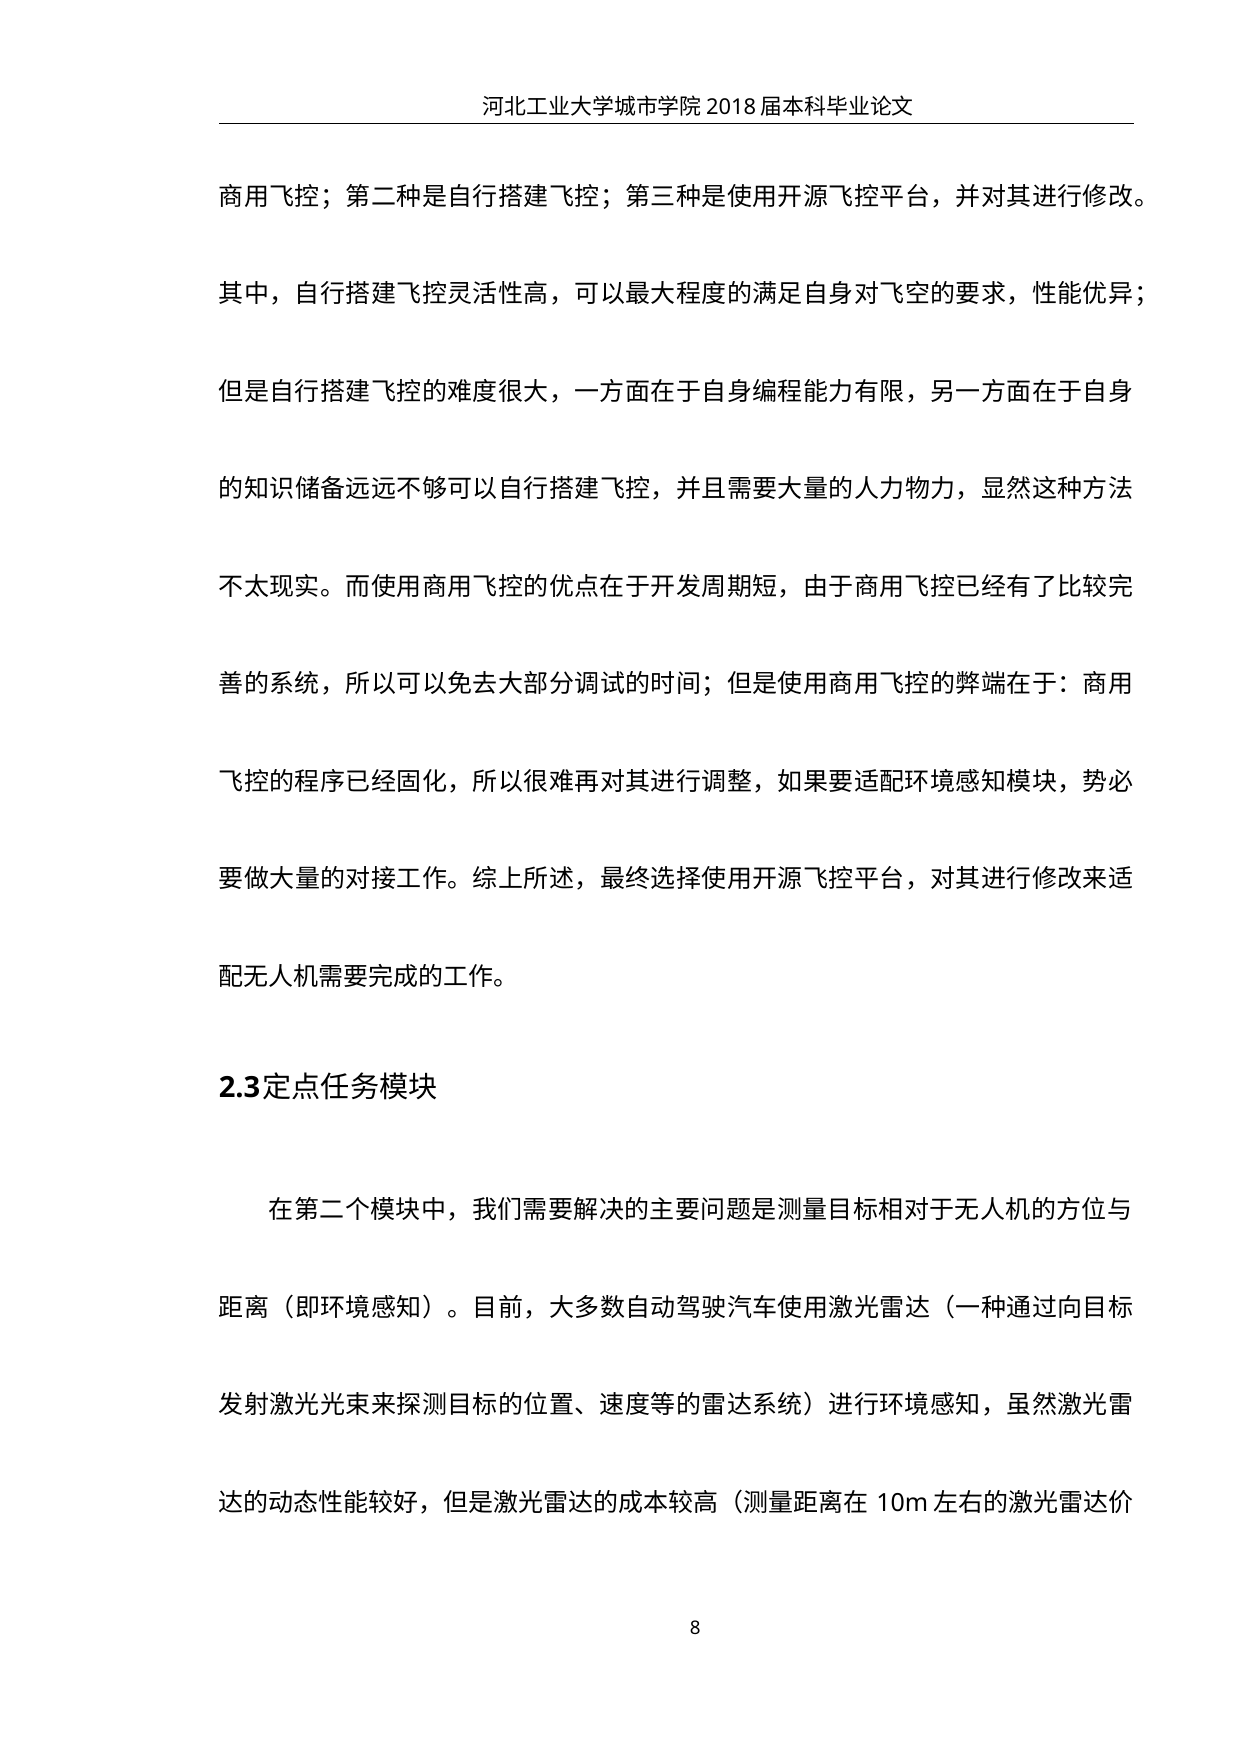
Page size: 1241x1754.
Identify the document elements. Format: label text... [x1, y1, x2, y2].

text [218, 1175, 1134, 1533]
text 定点任务模块 [218, 1052, 1134, 1117]
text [218, 162, 1134, 1007]
